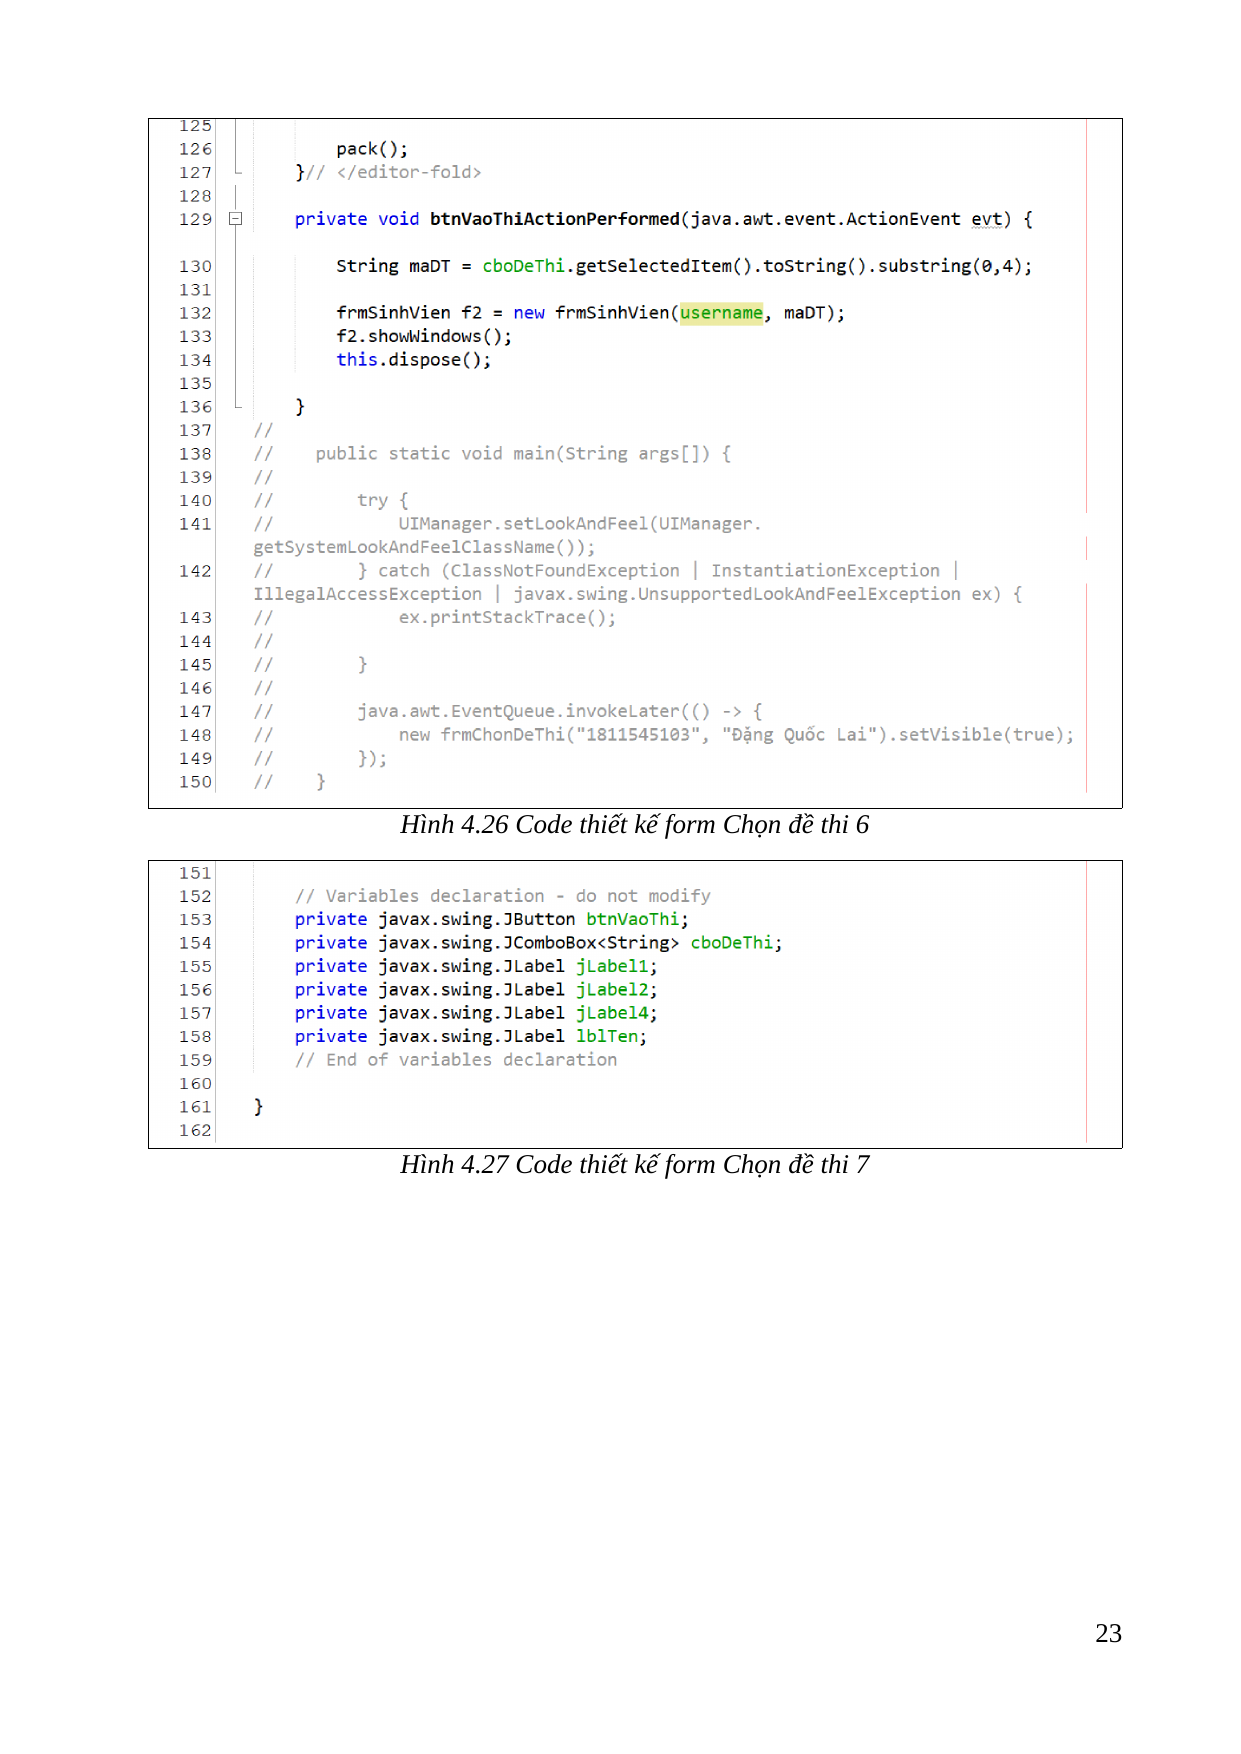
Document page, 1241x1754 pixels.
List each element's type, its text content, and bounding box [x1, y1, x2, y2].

picture [149, 119, 1122, 808]
picture [149, 861, 1122, 1148]
